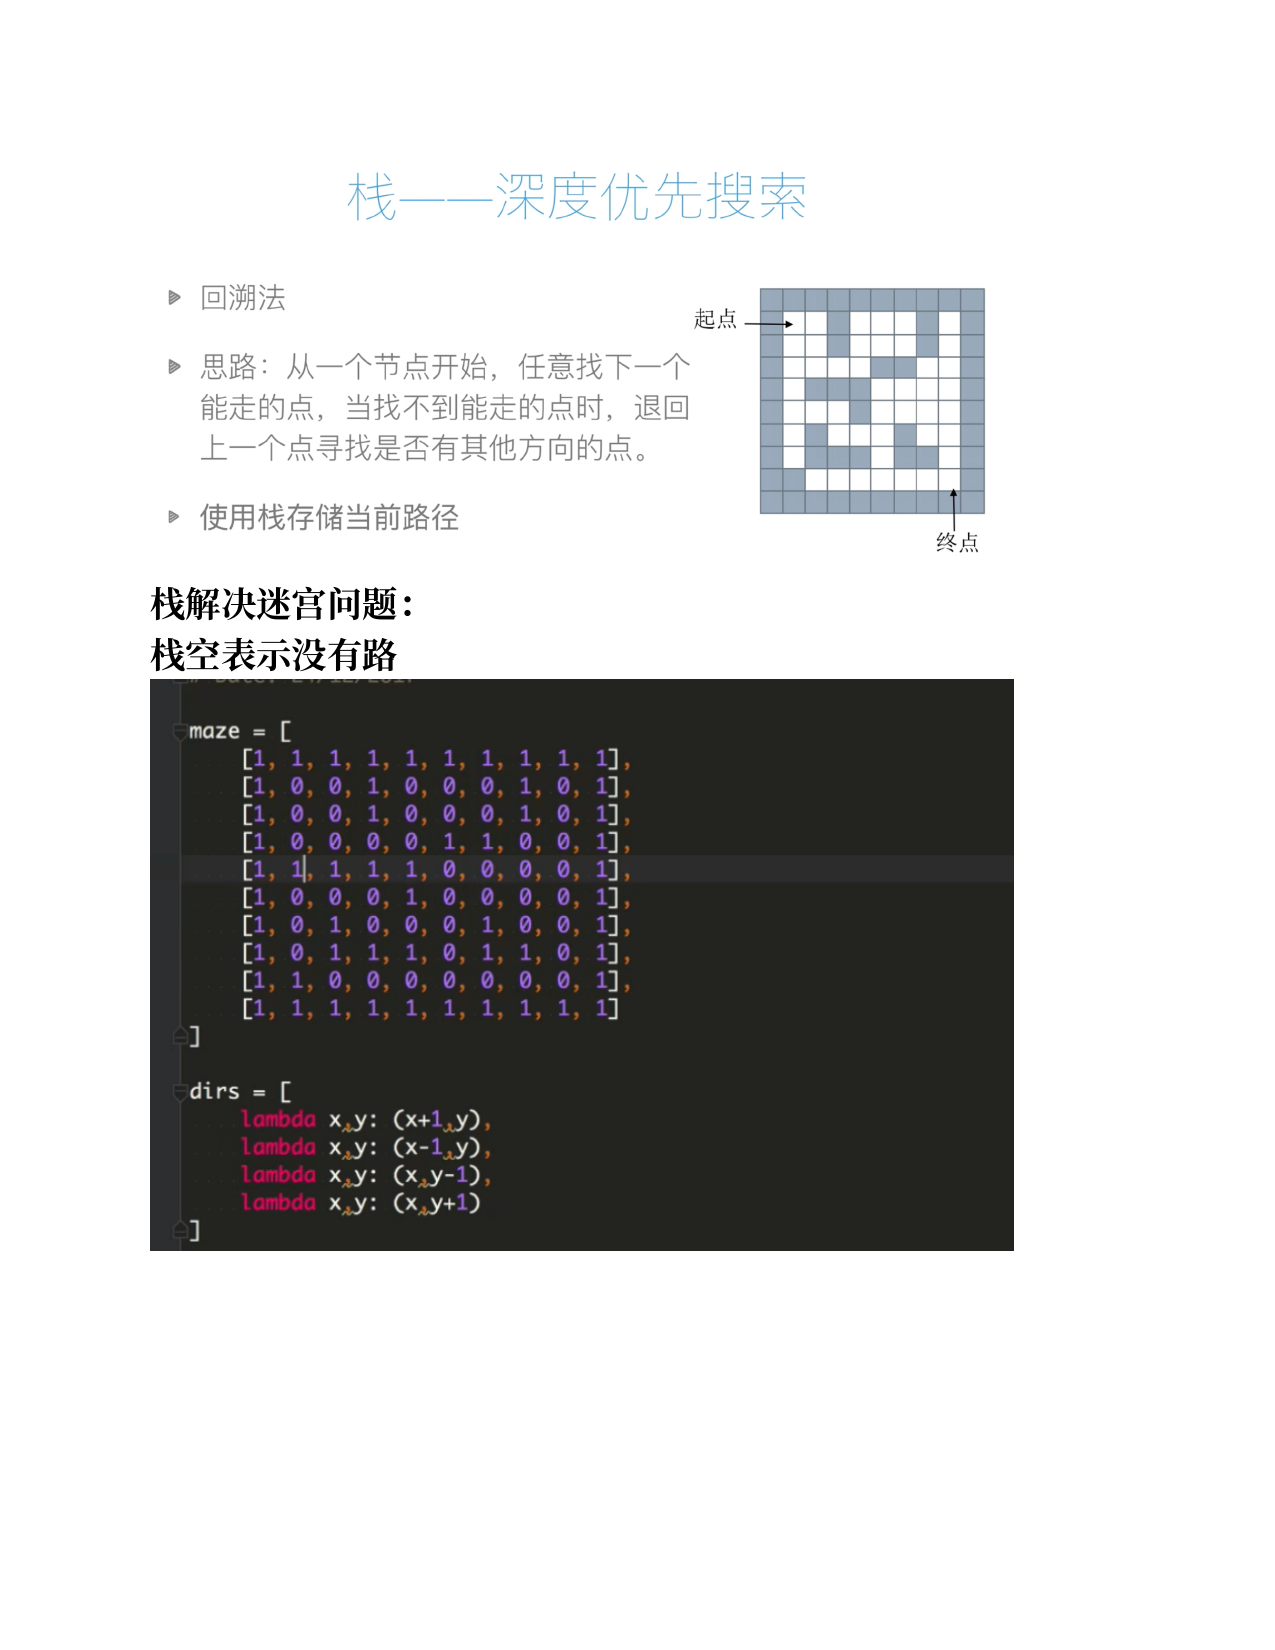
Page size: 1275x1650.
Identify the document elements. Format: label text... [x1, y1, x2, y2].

text 栈解决迷宫问题： [150, 577, 1125, 628]
text 栈空表示没有路 [150, 628, 1125, 679]
picture [150, 150, 1014, 578]
picture [150, 679, 1014, 1251]
